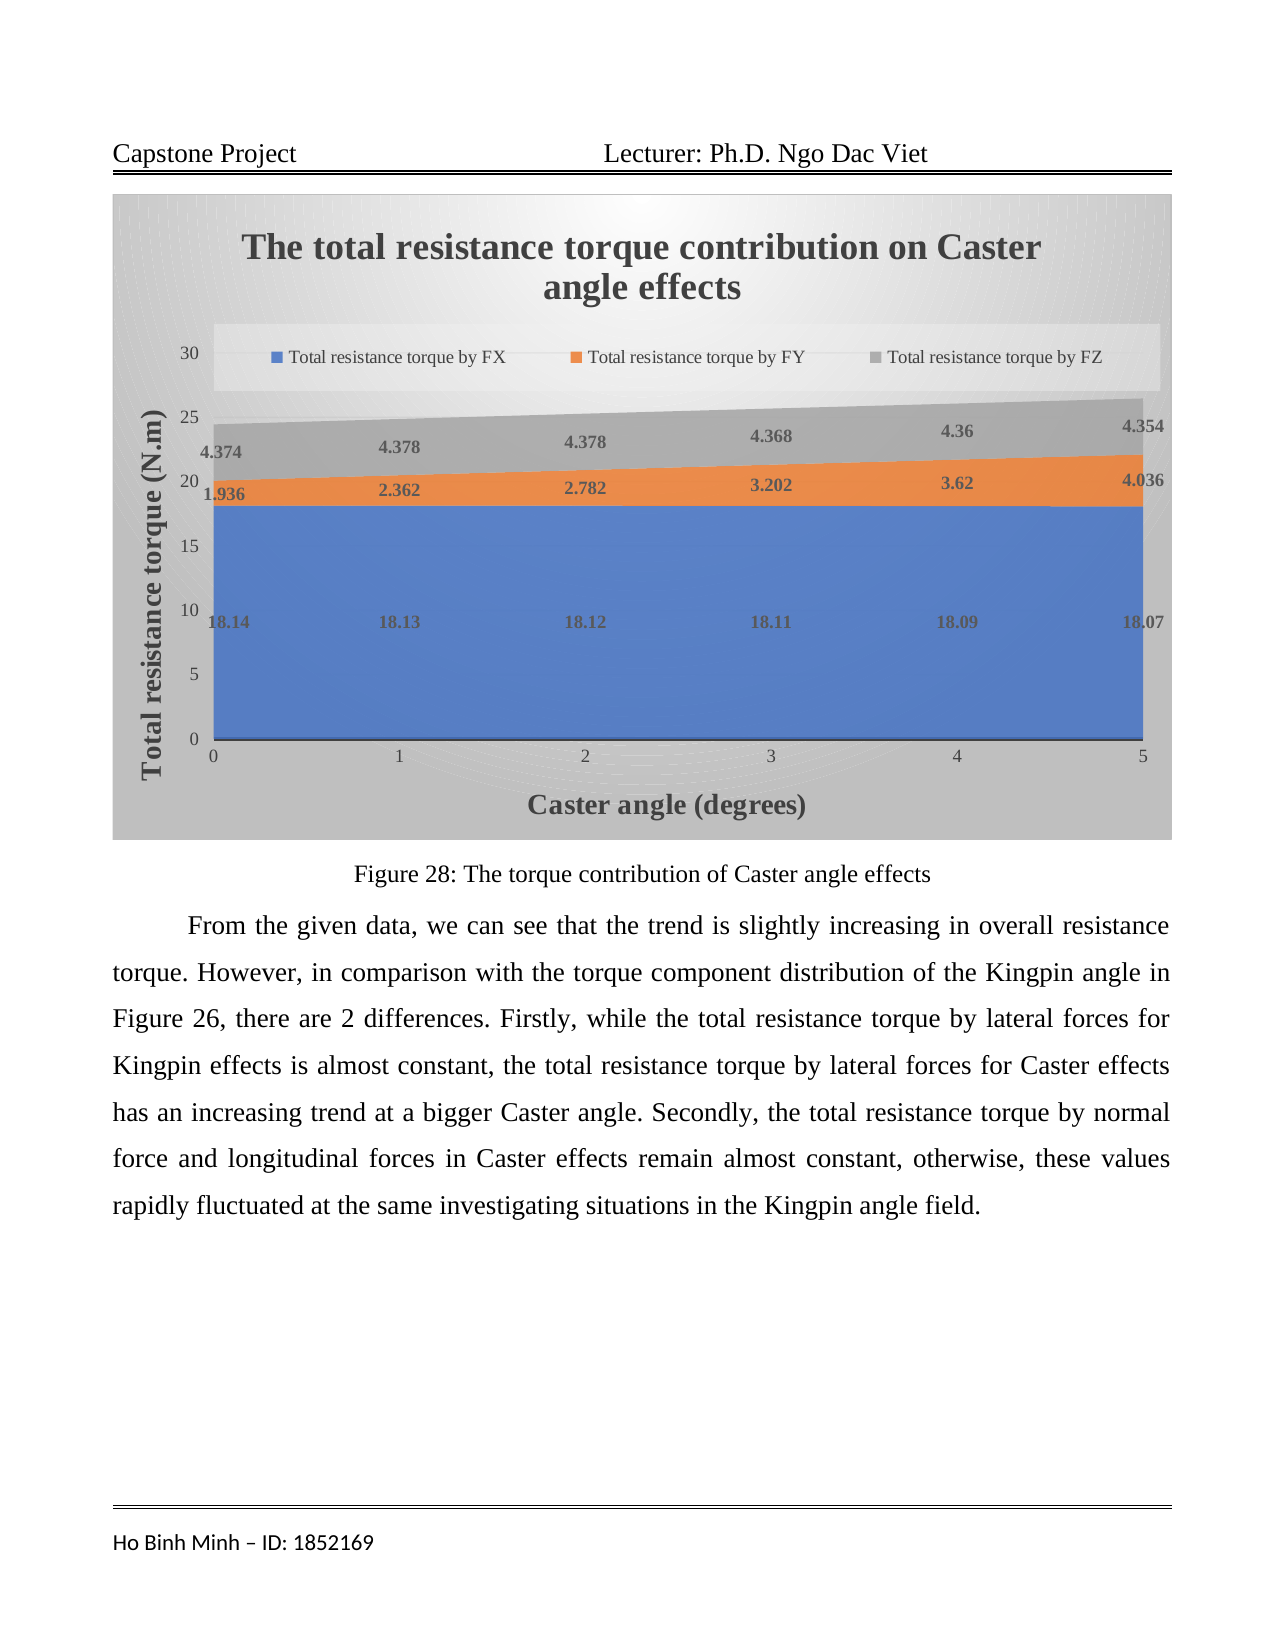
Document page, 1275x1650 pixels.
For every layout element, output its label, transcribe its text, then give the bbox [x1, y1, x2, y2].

text Figure 28: The torque contribution of Caster angle effects [112, 859, 1172, 888]
text From the given data, we can see that the trend is slightly increasing in overall resistance torque. However, in comparison with the torque component distribution of the Kingpin angle in Figure 26, there are 2 differences. Firstly, while the total resistance torque by lateral forces for Kingpin effects is almost constant, the total resistance torque by lateral forces for Caster effects has an increasing trend at a bigger Caster angle. Secondly, the total resistance torque by normal force and longitudinal forces in Caster effects remain almost constant, otherwise, these values rapidly fluctuated at the same investigating situations in the Kingpin angle field. [112, 909, 1172, 1220]
